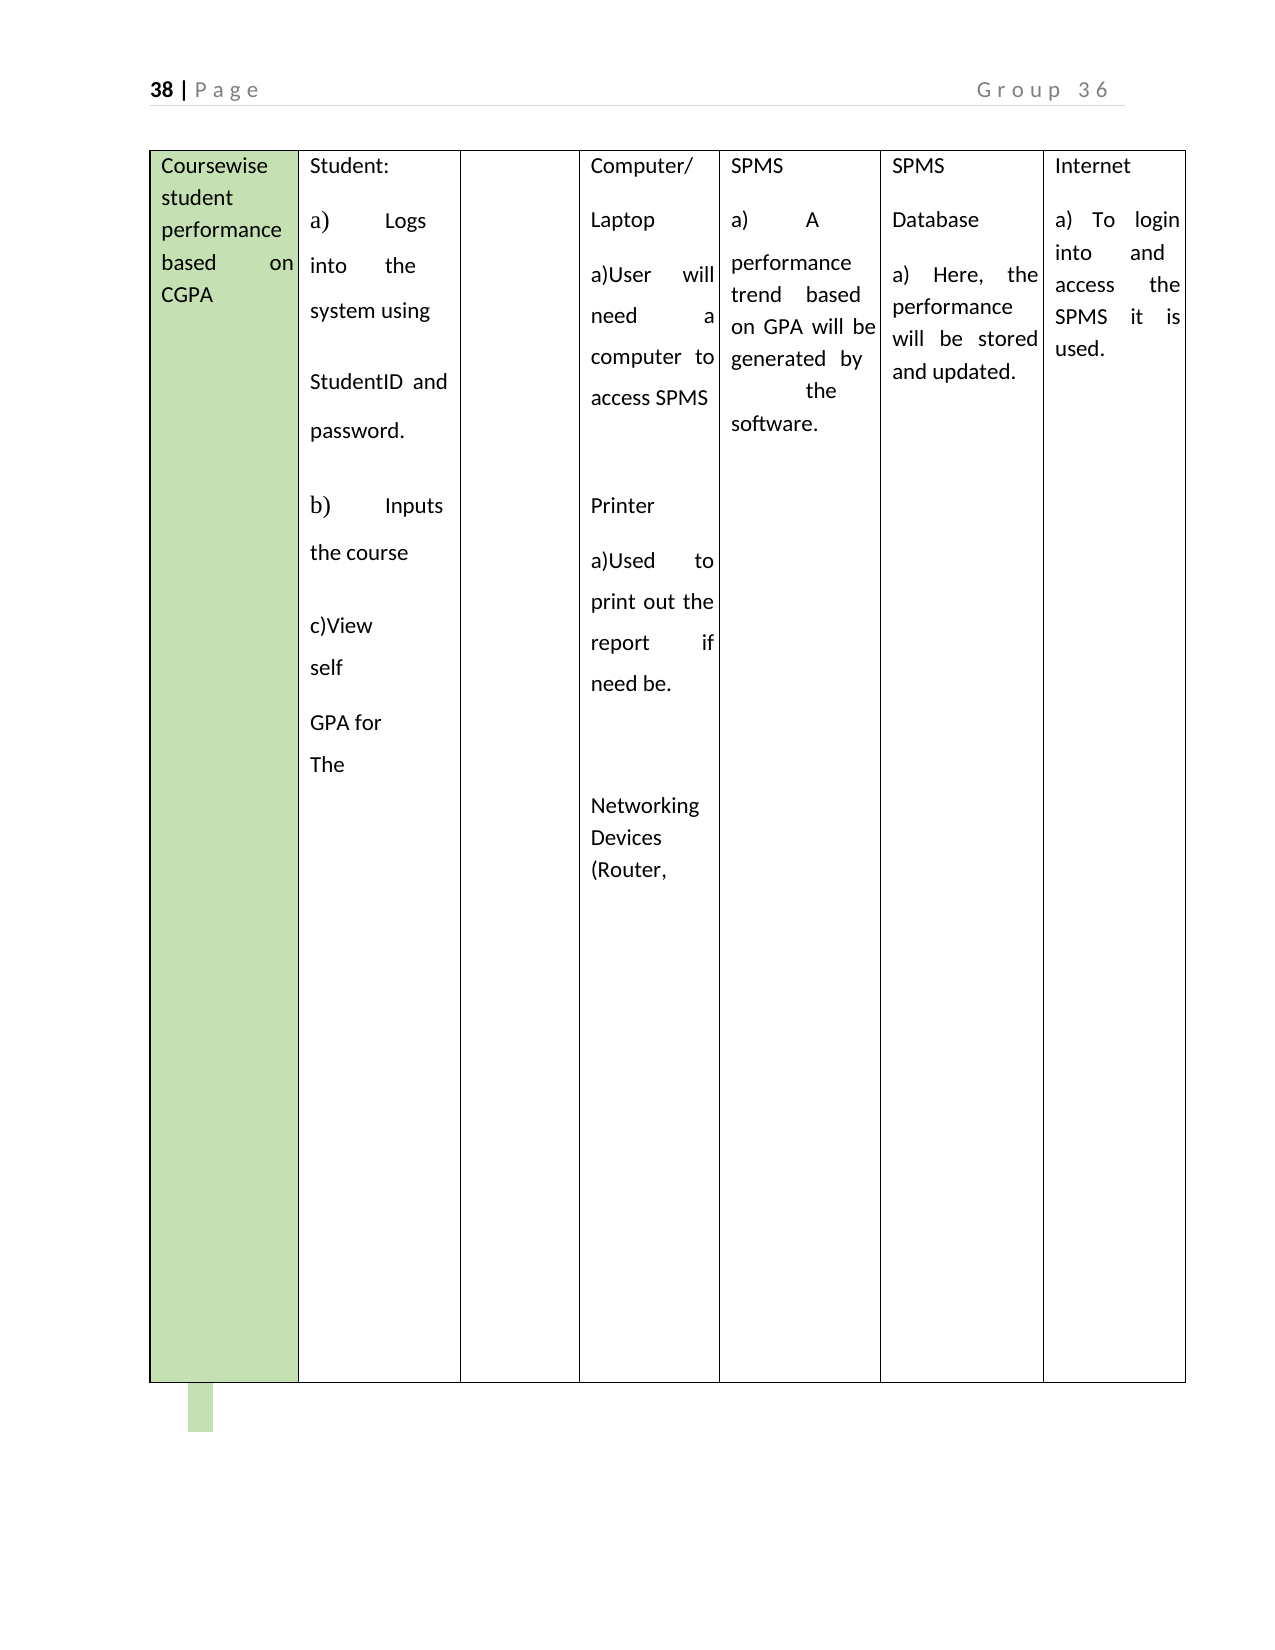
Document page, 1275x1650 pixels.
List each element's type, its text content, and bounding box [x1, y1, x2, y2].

table_cell Coursewise student performance based on CGPA [151, 151, 298, 1382]
table_cell SPMS Database a) Here, the performance will be stored and updated. [881, 151, 1043, 1382]
table_cell Internet a) To login into and access the SPMS it is used. [1044, 151, 1185, 1382]
table_cell [461, 151, 579, 1382]
table_cell SPMS a) A performance trend based on GPA will be generated by the software. [720, 151, 880, 1382]
table_cell Student: Logs into the system using StudentID and password. Inputs the course c)View self GPA for The [299, 151, 460, 1382]
table_cell Computer/ Laptop a)User will need a computer to access SPMS Printer a)Used to print out the report if need be. Networking Devices (Router, [580, 151, 719, 1382]
